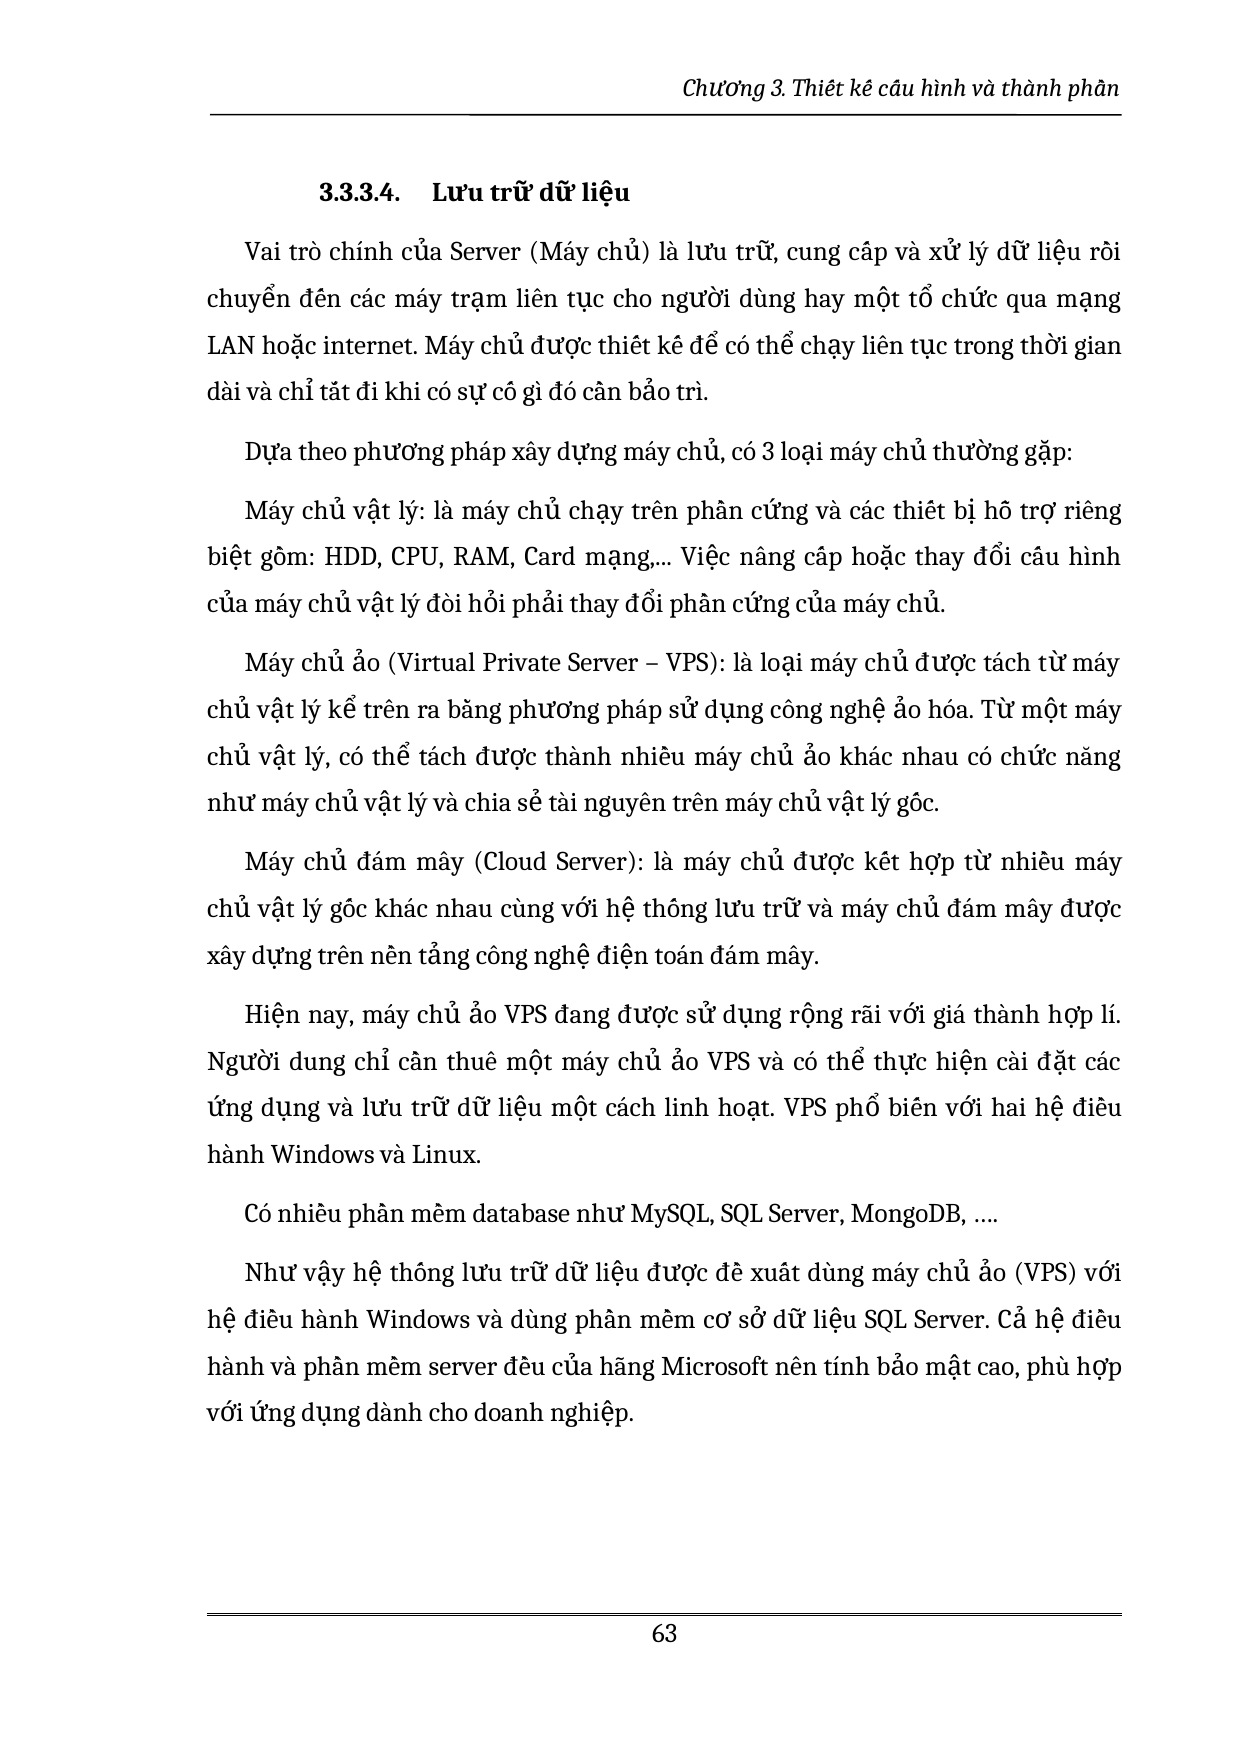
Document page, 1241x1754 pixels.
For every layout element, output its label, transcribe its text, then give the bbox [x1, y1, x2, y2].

text Hiện nay, máy chủ ảo VPS đang được sử dụng rộng rãi với giá thành hợp lí. Người dung chỉ cần thuê một máy chủ ảo VPS và có thể thực hiện cài đặt các ứng dụng và lưu trữ dữ liệu một cách linh hoạt. VPS phổ biến với hai hệ điều hành Windows và Linux. [207, 999, 1122, 1170]
text Vai trò chính của Server (Máy chủ) là lưu trữ, cung cấp và xử lý dữ liệu rồi chuyển đến các máy trạm liên tục cho người dùng hay một tổ chức qua mạng LAN hoặc internet. Máy chủ được thiết kế để có thể chạy liên tục trong thời gian dài và chỉ tắt đi khi có sự cố gì đó cần bảo trì. [207, 236, 1122, 407]
text Có nhiều phần mềm database như MySQL, SQL Server, MongoDB, …. [207, 1198, 1122, 1229]
text Như vậy hệ thống lưu trữ dữ liệu được đề xuất dùng máy chủ ảo (VPS) với hệ điều hành Windows và dùng phần mềm cơ sở dữ liệu SQL Server. Cả hệ điều hành và phần mềm server đều của hãng Microsoft nên tính bảo mật cao, phù hợp với ứng dụng dành cho doanh nghiệp. [207, 1257, 1122, 1428]
text Máy chủ ảo (Virtual Private Server – VPS): là loại máy chủ được tách từ máy chủ vật lý kể trên ra bằng phương pháp sử dụng công nghệ ảo hóa. Từ một máy chủ vật lý, có thể tách được thành nhiều máy chủ ảo khác nhau có chức năng như máy chủ vật lý và chia sẻ tài nguyên trên máy chủ vật lý gốc. [207, 647, 1122, 818]
text Máy chủ vật lý: là máy chủ chạy trên phần cứng và các thiết bị hỗ trợ riêng biệt gồm: HDD, CPU, RAM, Card mạng,... Việc nâng cấp hoặc thay đổi cấu hình của máy chủ vật lý đòi hỏi phải thay đổi phần cứng của máy chủ. [207, 495, 1122, 619]
text Dựa theo phương pháp xây dựng máy chủ, có 3 loại máy chủ thường gặp: [207, 436, 1122, 467]
text Máy chủ đám mây (Cloud Server): là máy chủ được kết hợp từ nhiều máy chủ vật lý gốc khác nhau cùng với hệ thống lưu trữ và máy chủ đám mây được xây dựng trên nền tảng công nghệ điện toán đám mây. [207, 846, 1122, 971]
subtitle Lưu trữ dữ liệu [319, 177, 1122, 208]
